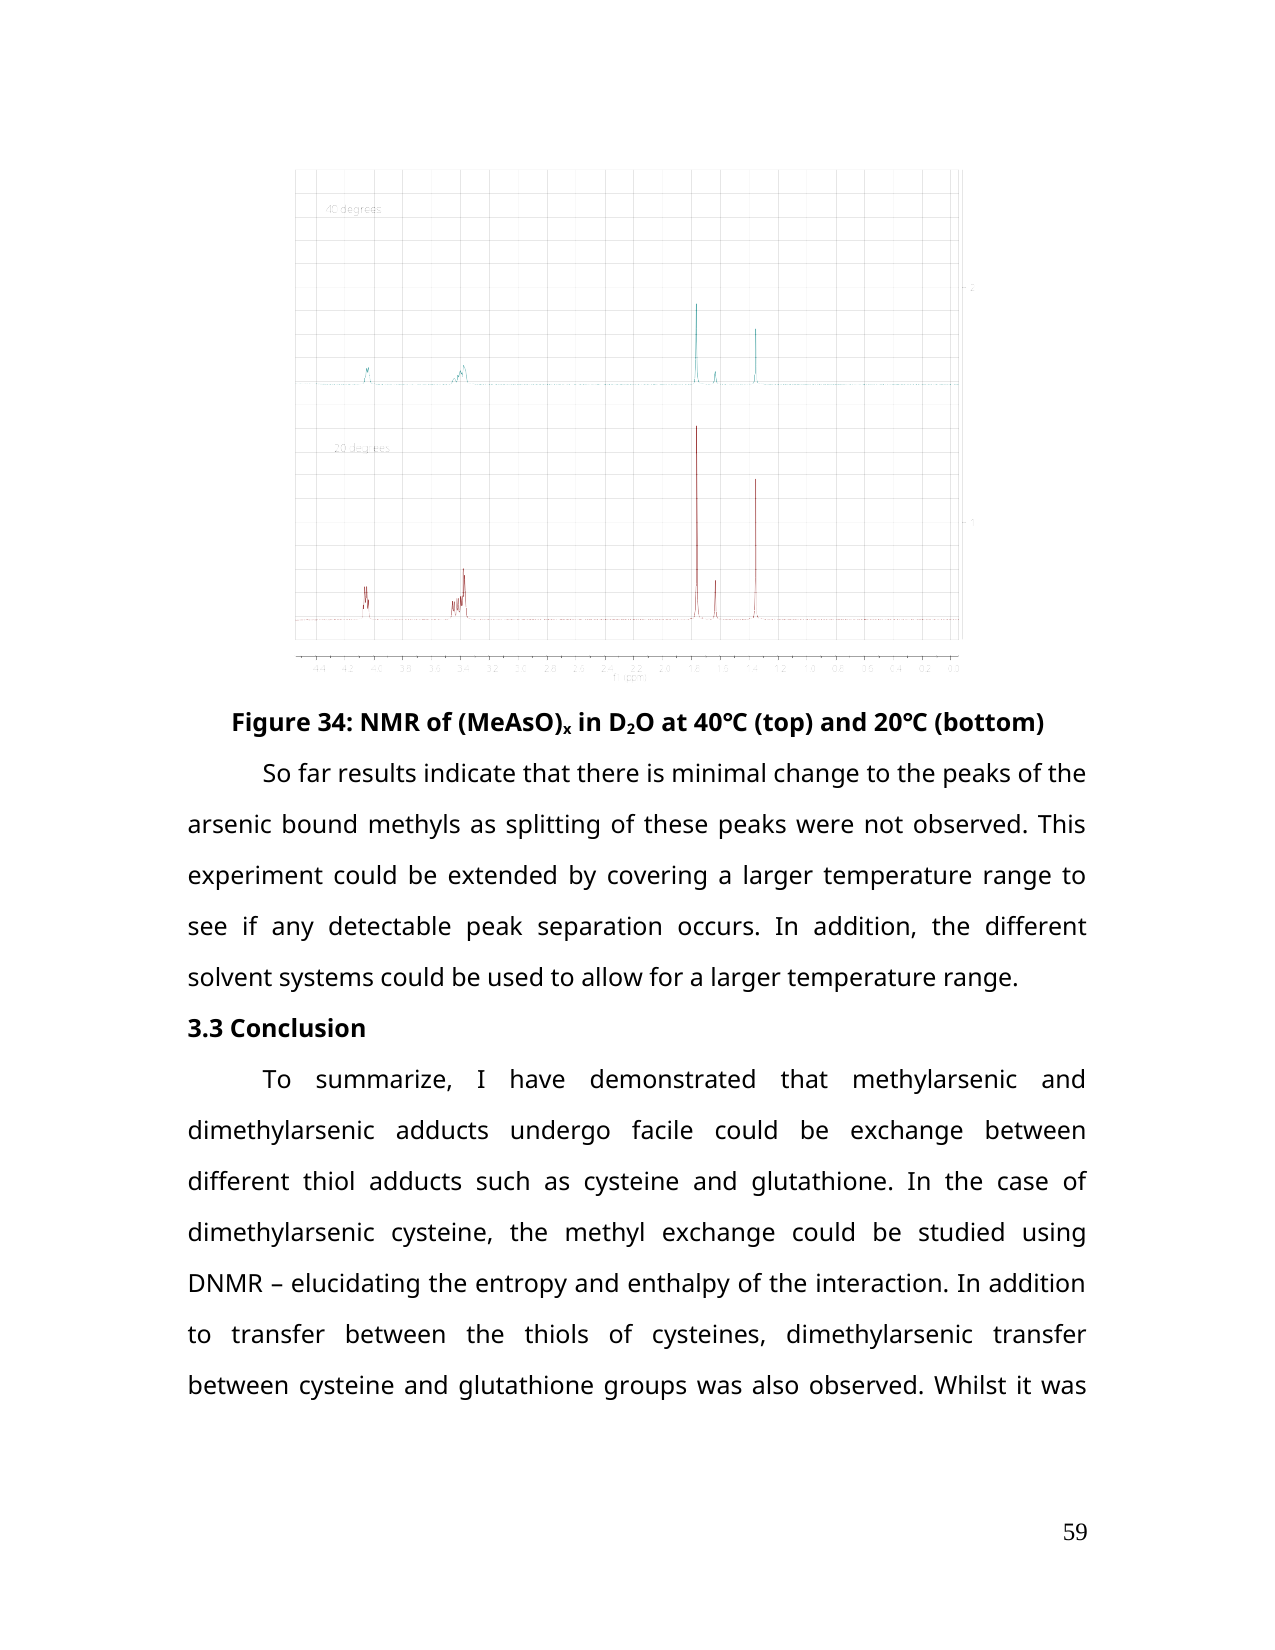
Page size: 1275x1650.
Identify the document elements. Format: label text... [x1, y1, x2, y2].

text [187, 1062, 1087, 1402]
subtitle 3.3 Conclusion [187, 1011, 1087, 1045]
text So far results indicate that there is minimal change to the peaks of the arsenic bound methyls as splitting of these peaks were not observed. This experiment could be extended by covering a larger temperature range to see if any detectable peak separation occurs. In addition, the different solvent systems could be used to allow for a larger temperature range. [187, 756, 1087, 994]
